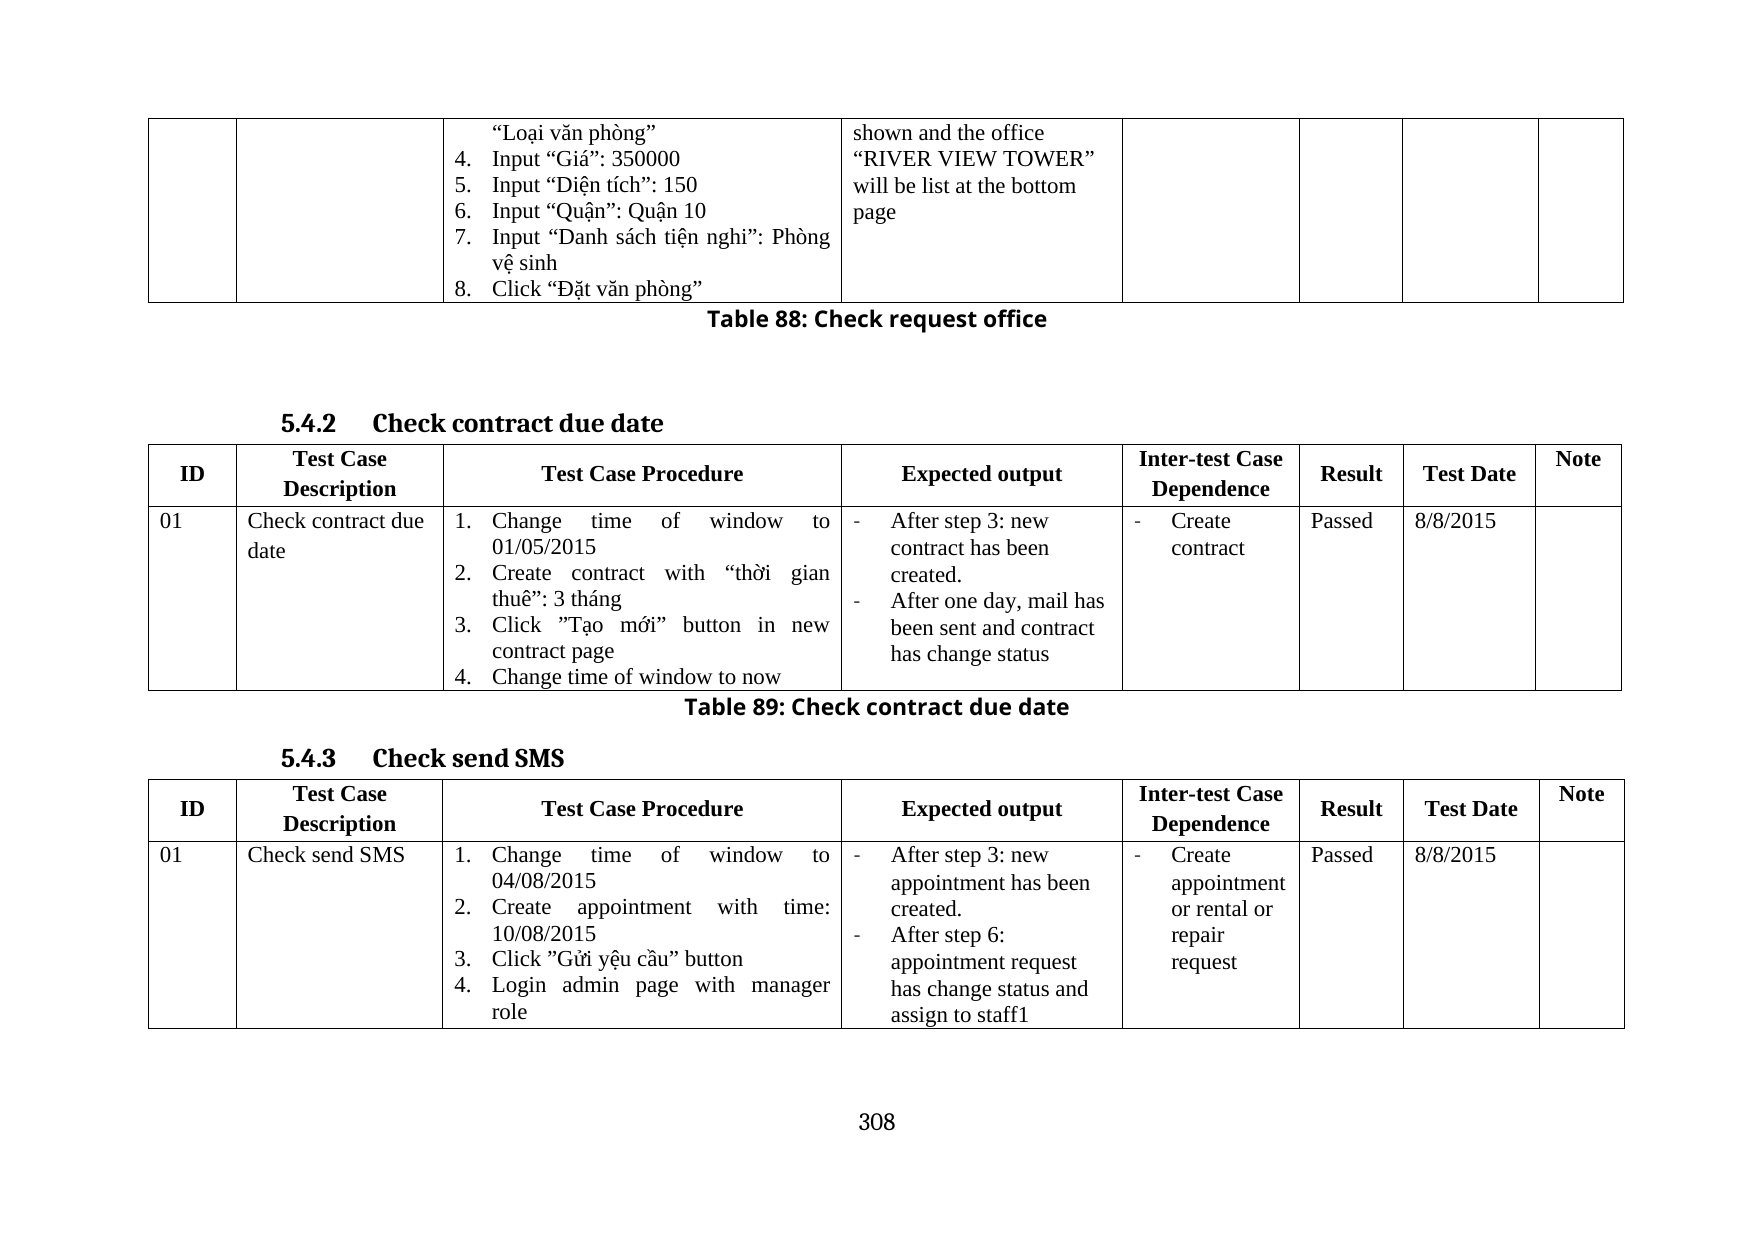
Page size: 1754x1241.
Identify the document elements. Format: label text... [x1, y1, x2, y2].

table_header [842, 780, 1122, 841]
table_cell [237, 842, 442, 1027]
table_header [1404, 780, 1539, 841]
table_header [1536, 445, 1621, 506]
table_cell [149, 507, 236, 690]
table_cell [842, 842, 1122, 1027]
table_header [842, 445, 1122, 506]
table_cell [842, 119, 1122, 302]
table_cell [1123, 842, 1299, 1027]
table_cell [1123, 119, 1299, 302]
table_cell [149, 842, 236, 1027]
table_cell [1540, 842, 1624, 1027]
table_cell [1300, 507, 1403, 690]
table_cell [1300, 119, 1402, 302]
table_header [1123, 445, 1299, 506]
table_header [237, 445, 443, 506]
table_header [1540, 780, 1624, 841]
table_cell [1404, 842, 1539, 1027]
subtitle Check contract due date [281, 408, 1606, 440]
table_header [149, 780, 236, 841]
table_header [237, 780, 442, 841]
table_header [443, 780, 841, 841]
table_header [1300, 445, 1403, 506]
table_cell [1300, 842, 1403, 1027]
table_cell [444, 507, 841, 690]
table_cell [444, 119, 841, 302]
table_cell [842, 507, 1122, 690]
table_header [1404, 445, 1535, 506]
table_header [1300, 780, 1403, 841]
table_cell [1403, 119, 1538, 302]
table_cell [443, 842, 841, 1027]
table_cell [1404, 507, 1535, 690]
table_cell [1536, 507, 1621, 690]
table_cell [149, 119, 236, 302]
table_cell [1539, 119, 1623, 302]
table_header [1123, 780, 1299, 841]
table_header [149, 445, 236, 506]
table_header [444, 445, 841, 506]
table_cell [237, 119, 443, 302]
subtitle Check send SMS [281, 743, 1606, 774]
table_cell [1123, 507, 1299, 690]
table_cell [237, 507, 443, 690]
